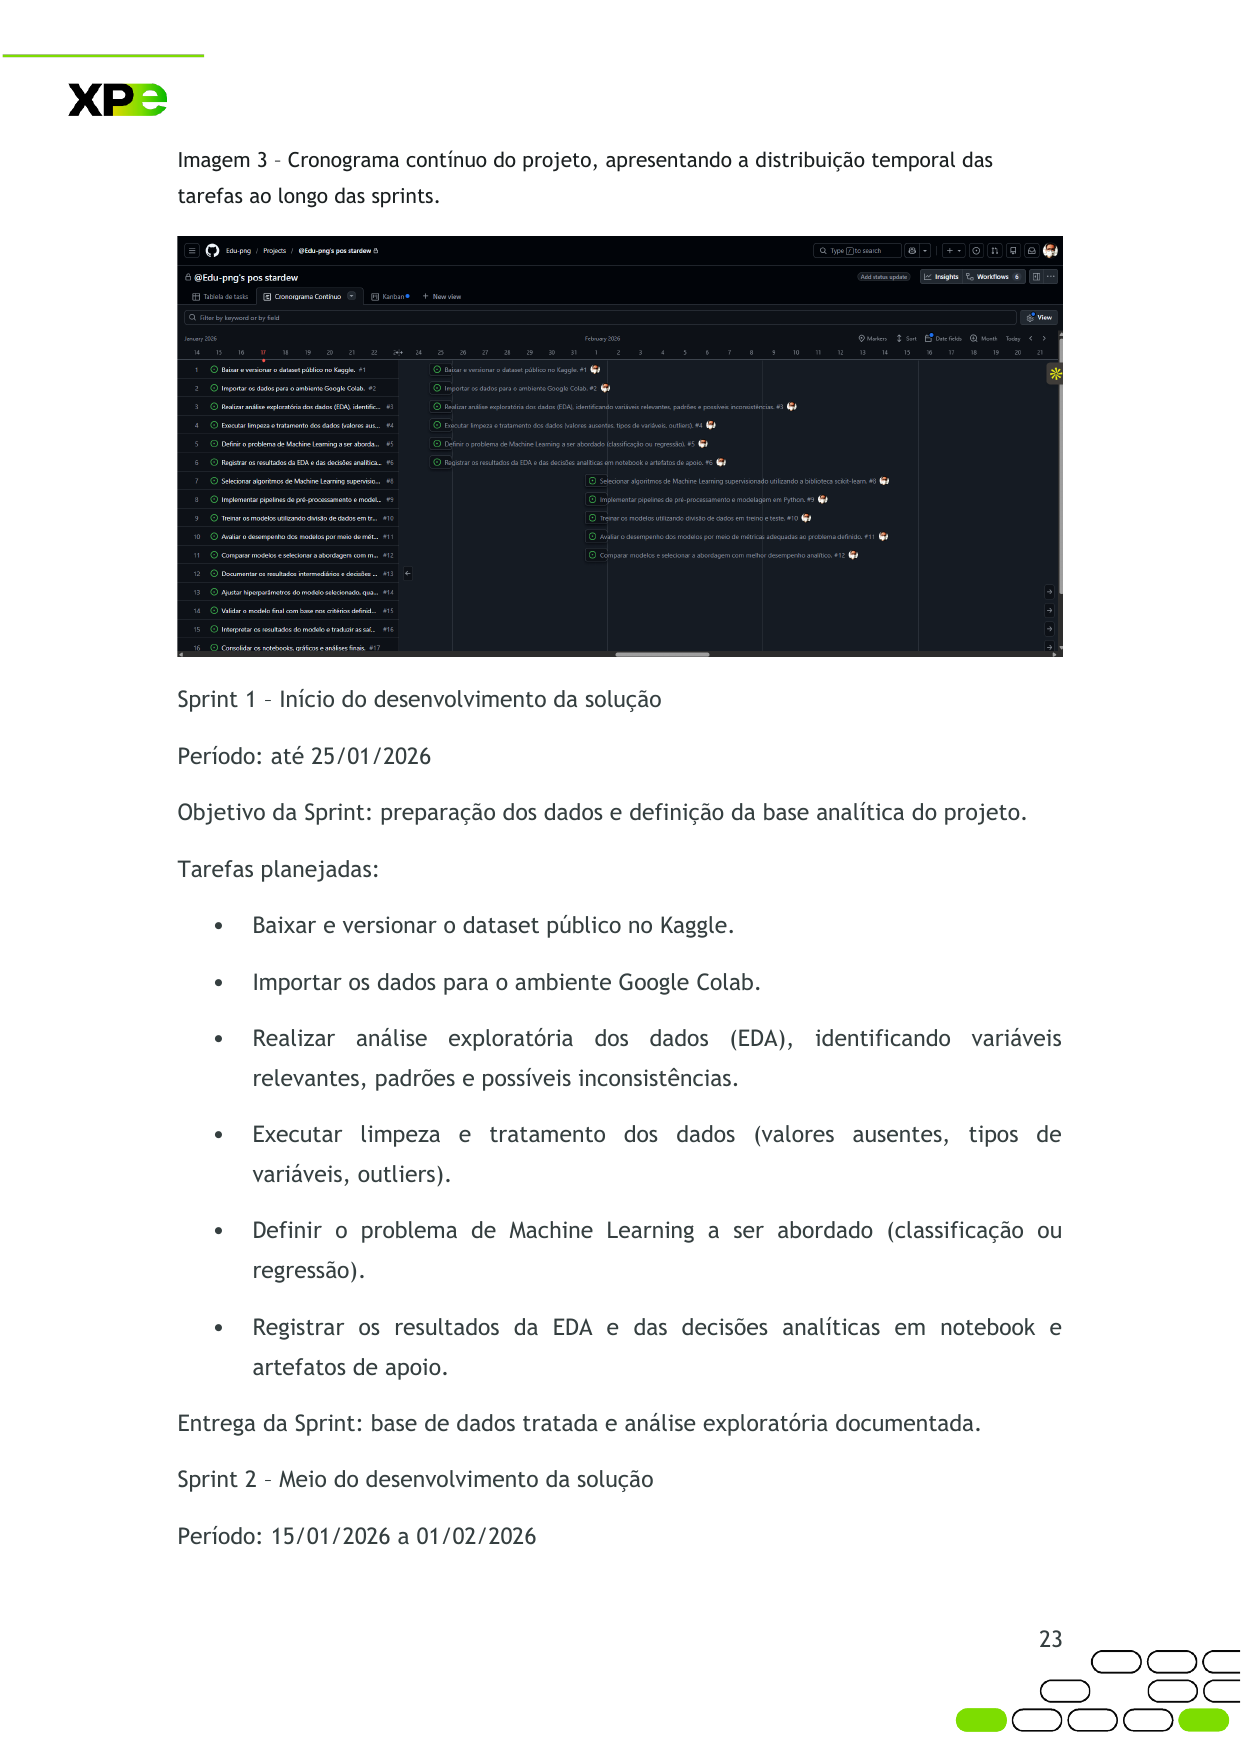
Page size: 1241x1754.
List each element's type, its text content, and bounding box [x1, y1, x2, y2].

text Sprint 2 – Meio do desenvolvimento da solução [177, 1466, 1063, 1493]
text Período: 15/01/2026 a 01/02/2026 [177, 1523, 1063, 1549]
list Executar limpeza e tratamento dos dados (valores ausentes, tipos de variáveis, outliers). [215, 1121, 1063, 1187]
list Importar os dados para o ambiente Google Colab. [215, 968, 1063, 995]
text Objetivo da Sprint: preparação dos dados e definição da base analítica do projeto. [177, 799, 1063, 826]
list Baixar e versionar o dataset público no Kaggle. [215, 912, 1063, 938]
text Imagem 3 – Cronograma contínuo do projeto, apresentando a distribuição temporal das tarefas ao longo das sprints. [177, 148, 1063, 208]
picture [2, 51, 205, 148]
text Tarefas planejadas: [177, 855, 1063, 882]
picture [955, 1650, 1241, 1732]
picture [177, 236, 1063, 657]
list Realizar análise exploratória dos dados (EDA), identificando variáveis relevantes, padrões e possíveis inconsistências. [215, 1025, 1063, 1091]
list Definir o problema de Machine Learning a ser abordado (classificação ou regressão). [215, 1217, 1063, 1284]
list Registrar os resultados da EDA e das decisões analíticas em notebook e artefatos de apoio. [215, 1313, 1063, 1380]
text Sprint 1 – Início do desenvolvimento da solução [177, 686, 1063, 713]
text Período: até 25/01/2026 [177, 742, 1063, 769]
text Entrega da Sprint: base de dados tratada e análise exploratória documentada. [177, 1410, 1063, 1436]
